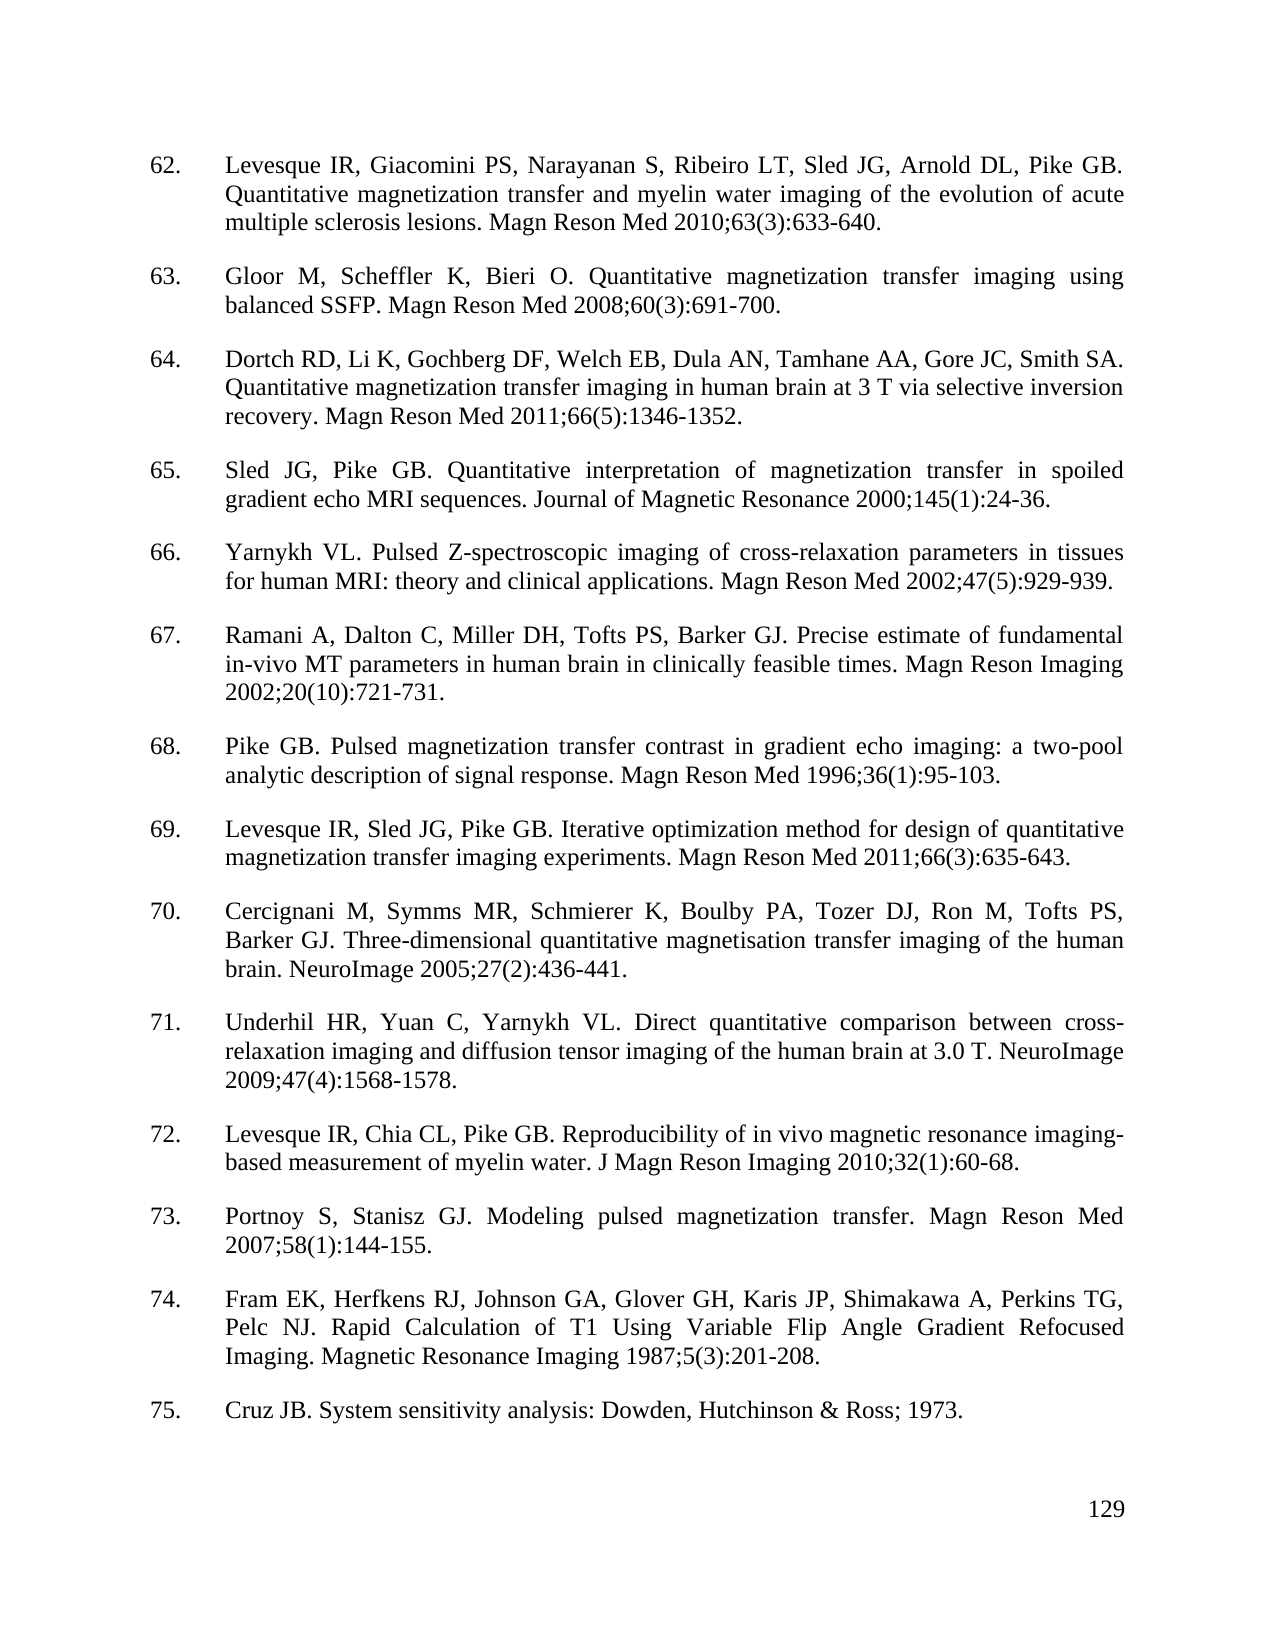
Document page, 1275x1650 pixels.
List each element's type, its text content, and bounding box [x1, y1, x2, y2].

text 66. Yarnykh VL. Pulsed Z-spectroscopic imaging of cross-relaxation parameters in tissues for human MRI: theory and clinical applications. Magn Reson Med 2002;47(5):929-939. [150, 537, 1125, 595]
text 73. Portnoy S, Stanisz GJ. Modeling pulsed magnetization transfer. Magn Reson Med 2007;58(1):144-155. [150, 1201, 1125, 1259]
text 63. Gloor M, Scheffler K, Bieri O. Quantitative magnetization transfer imaging using balanced SSFP. Magn Reson Med 2008;60(3):691-700. [150, 261, 1125, 319]
text 71. Underhil HR, Yuan C, Yarnykh VL. Direct quantitative comparison between cross-relaxation imaging and diffusion tensor imaging of the human brain at 3.0 T. NeuroImage 2009;47(4):1568-1578. [150, 1007, 1125, 1094]
text 70. Cercignani M, Symms MR, Schmierer K, Boulby PA, Tozer DJ, Ron M, Tofts PS, Barker GJ. Three-dimensional quantitative magnetisation transfer imaging of the human brain. NeuroImage 2005;27(2):436-441. [150, 896, 1125, 982]
text 72. Levesque IR, Chia CL, Pike GB. Reproducibility of in vivo magnetic resonance imaging-based measurement of myelin water. J Magn Reson Imaging 2010;32(1):60-68. [150, 1119, 1125, 1176]
text 75. Cruz JB. System sensitivity analysis: Dowden, Hutchinson & Ross; 1973. [150, 1395, 1125, 1424]
text 68. Pike GB. Pulsed magnetization transfer contrast in gradient echo imaging: a two-pool analytic description of signal response. Magn Reson Med 1996;36(1):95-103. [150, 731, 1125, 789]
text 65. Sled JG, Pike GB. Quantitative interpretation of magnetization transfer in spoiled gradient echo MRI sequences. Journal of Magnetic Resonance 2000;145(1):24-36. [150, 455, 1125, 512]
text 62. Levesque IR, Giacomini PS, Narayanan S, Ribeiro LT, Sled JG, Arnold DL, Pike GB. Quantitative magnetization transfer and myelin water imaging of the evolution of acute multiple sclerosis lesions. Magn Reson Med 2010;63(3):633-640. [150, 150, 1125, 236]
text 69. Levesque IR, Sled JG, Pike GB. Iterative optimization method for design of quantitative magnetization transfer imaging experiments. Magn Reson Med 2011;66(3):635-643. [150, 814, 1125, 871]
text 67. Ramani A, Dalton C, Miller DH, Tofts PS, Barker GJ. Precise estimate of fundamental in-vivo MT parameters in human brain in clinically feasible times. Magn Reson Imaging 2002;20(10):721-731. [150, 620, 1125, 706]
text 64. Dortch RD, Li K, Gochberg DF, Welch EB, Dula AN, Tamhane AA, Gore JC, Smith SA. Quantitative magnetization transfer imaging in human brain at 3 T via selective inversion recovery. Magn Reson Med 2011;66(5):1346-1352. [150, 344, 1125, 430]
text 74. Fram EK, Herfkens RJ, Johnson GA, Glover GH, Karis JP, Shimakawa A, Perkins TG, Pelc NJ. Rapid Calculation of T1 Using Variable Flip Angle Gradient Refocused Imaging. Magnetic Resonance Imaging 1987;5(3):201-208. [150, 1284, 1125, 1370]
